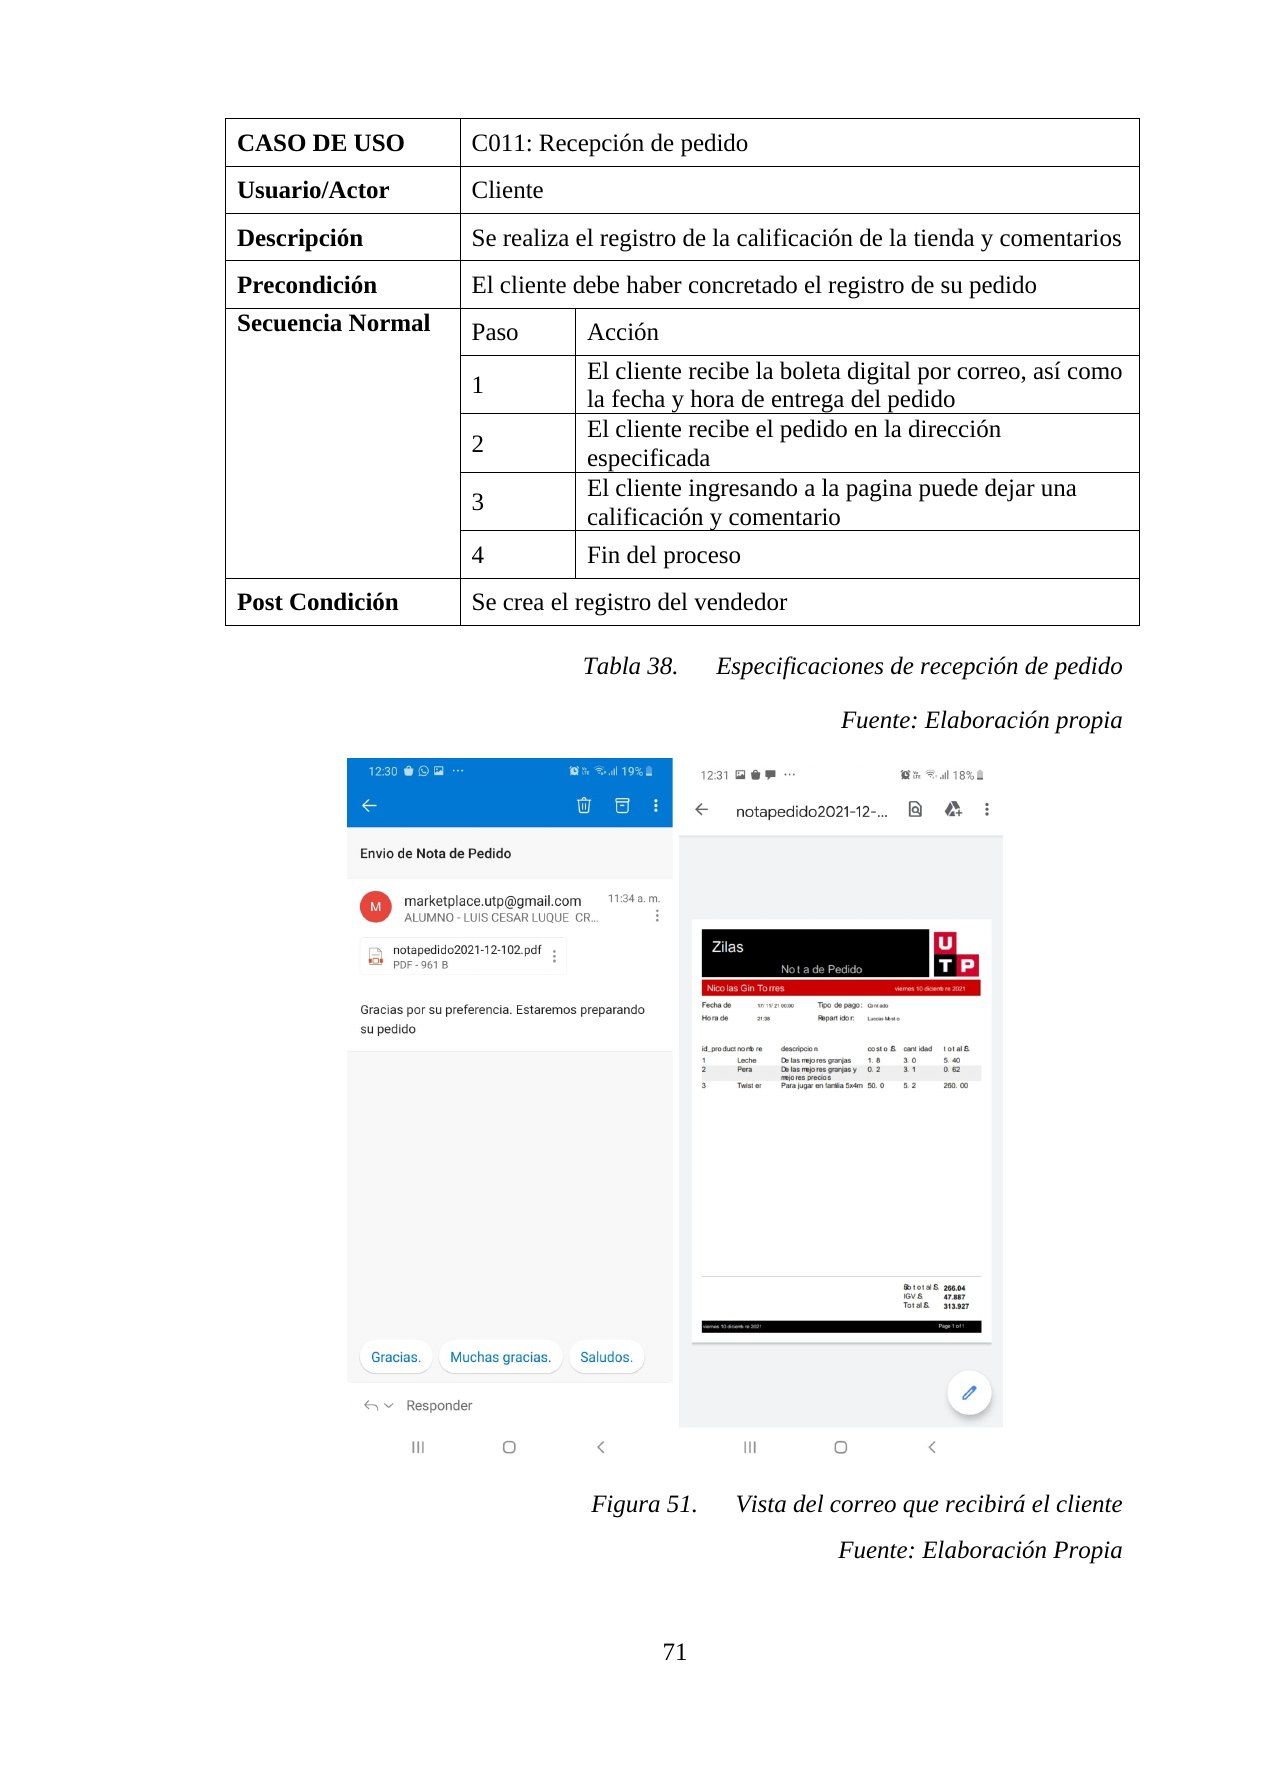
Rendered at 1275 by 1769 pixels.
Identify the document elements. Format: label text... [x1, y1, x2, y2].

table_cell 4 [461, 531, 575, 578]
table_cell El cliente recibe la boleta digital por correo, así como la fecha y hora de entrega del pedido [576, 356, 1139, 413]
table_header CASO DE USO [226, 119, 460, 166]
table_cell Precondición [226, 261, 460, 307]
text Vista del correo que recibirá el cliente [262, 1489, 1125, 1518]
picture [679, 762, 1003, 1465]
table_cell Post Condición [226, 579, 460, 625]
table_cell Se realiza el registro de la calificación de la tienda y comentarios [461, 214, 1139, 260]
table_cell Cliente [461, 167, 1139, 213]
table_cell Secuencia Normal [226, 309, 460, 578]
table_cell El cliente ingresando a la pagina puede dejar una calificación y comentario [576, 473, 1139, 530]
table_cell Descripción [226, 214, 460, 260]
table_cell Usuario/Actor [226, 167, 460, 213]
picture [347, 758, 673, 1465]
table_cell Se crea el registro del vendedor [461, 579, 1139, 625]
text Fuente: Elaboración propia [225, 705, 1125, 733]
table_cell Paso [461, 309, 575, 355]
table_cell 1 [461, 356, 575, 413]
table_cell 2 [461, 414, 575, 472]
table_cell Acción [576, 309, 1139, 355]
text Especificaciones de recepción de pedido [652, 651, 1125, 680]
table_cell El cliente debe haber concretado el registro de su pedido [461, 261, 1139, 307]
table_cell Fin del proceso [576, 531, 1139, 578]
table_header C011: Recepción de pedido [461, 119, 1139, 166]
text Fuente: Elaboración Propia [150, 1535, 1125, 1564]
table_cell El cliente recibe el pedido en la dirección especificada [576, 414, 1139, 472]
table_cell 3 [461, 473, 575, 530]
